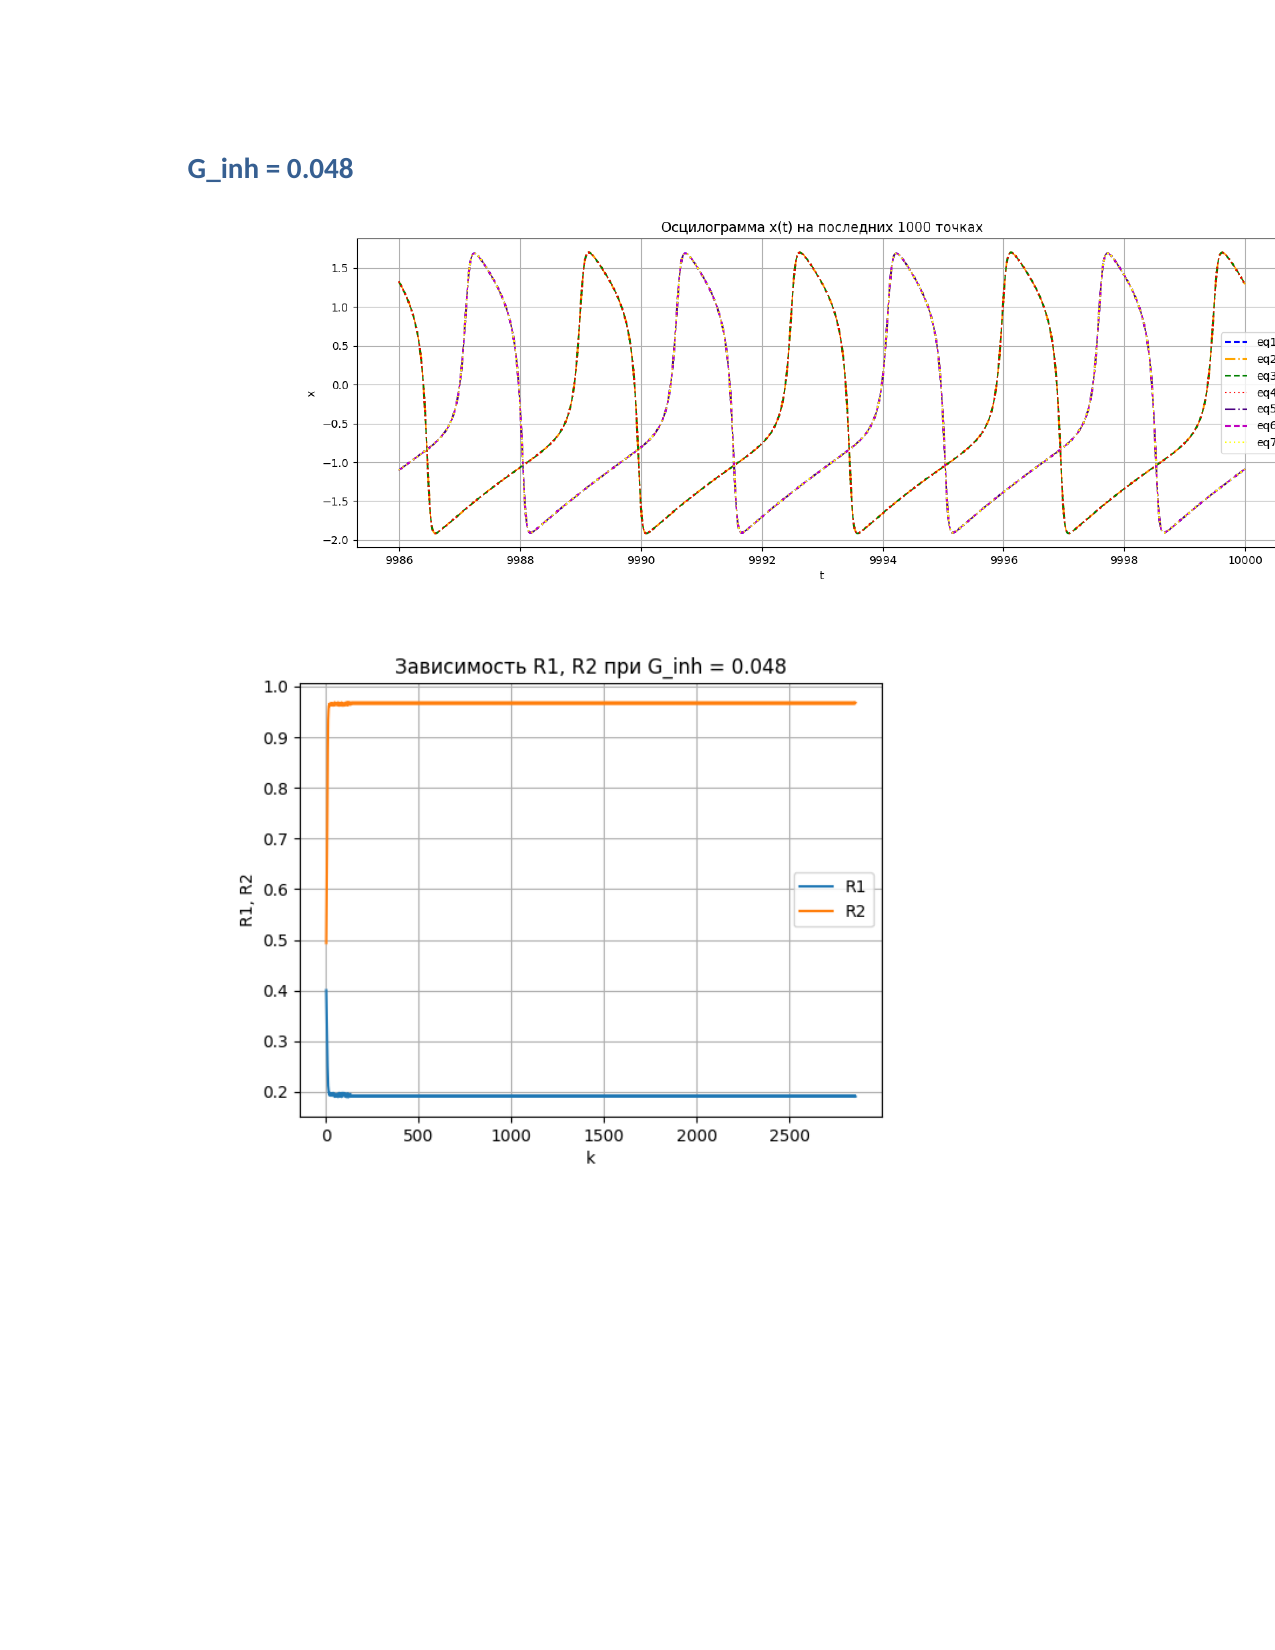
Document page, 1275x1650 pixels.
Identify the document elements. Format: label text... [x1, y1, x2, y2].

picture [206, 191, 1275, 591]
subtitle G_inh = 0.048 [187, 150, 1087, 186]
picture [206, 615, 957, 1179]
